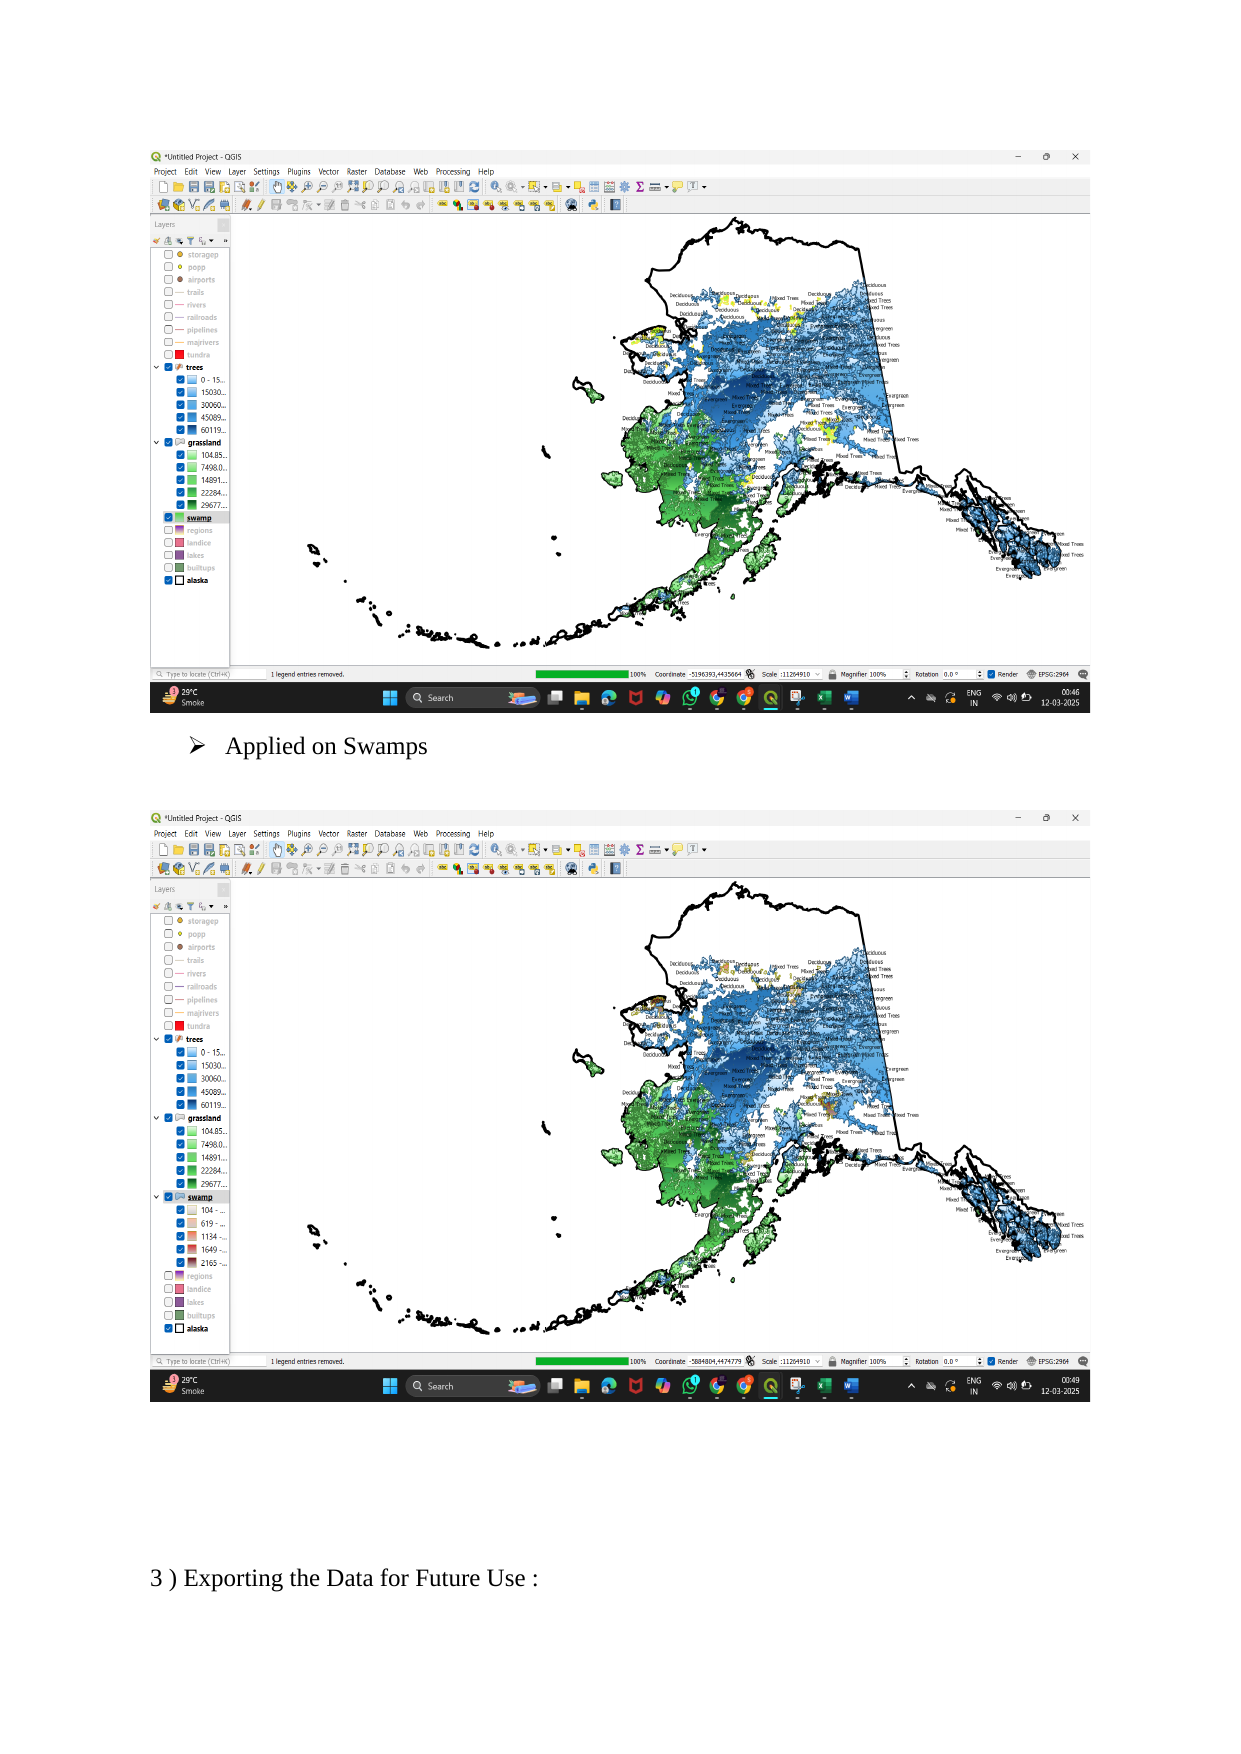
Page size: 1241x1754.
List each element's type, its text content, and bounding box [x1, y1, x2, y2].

list Applied on Swamps [187, 731, 1090, 760]
text 3 ) Exporting the Data for Future Use : [150, 1563, 1090, 1592]
picture [150, 810, 1091, 1402]
picture [150, 150, 1091, 713]
